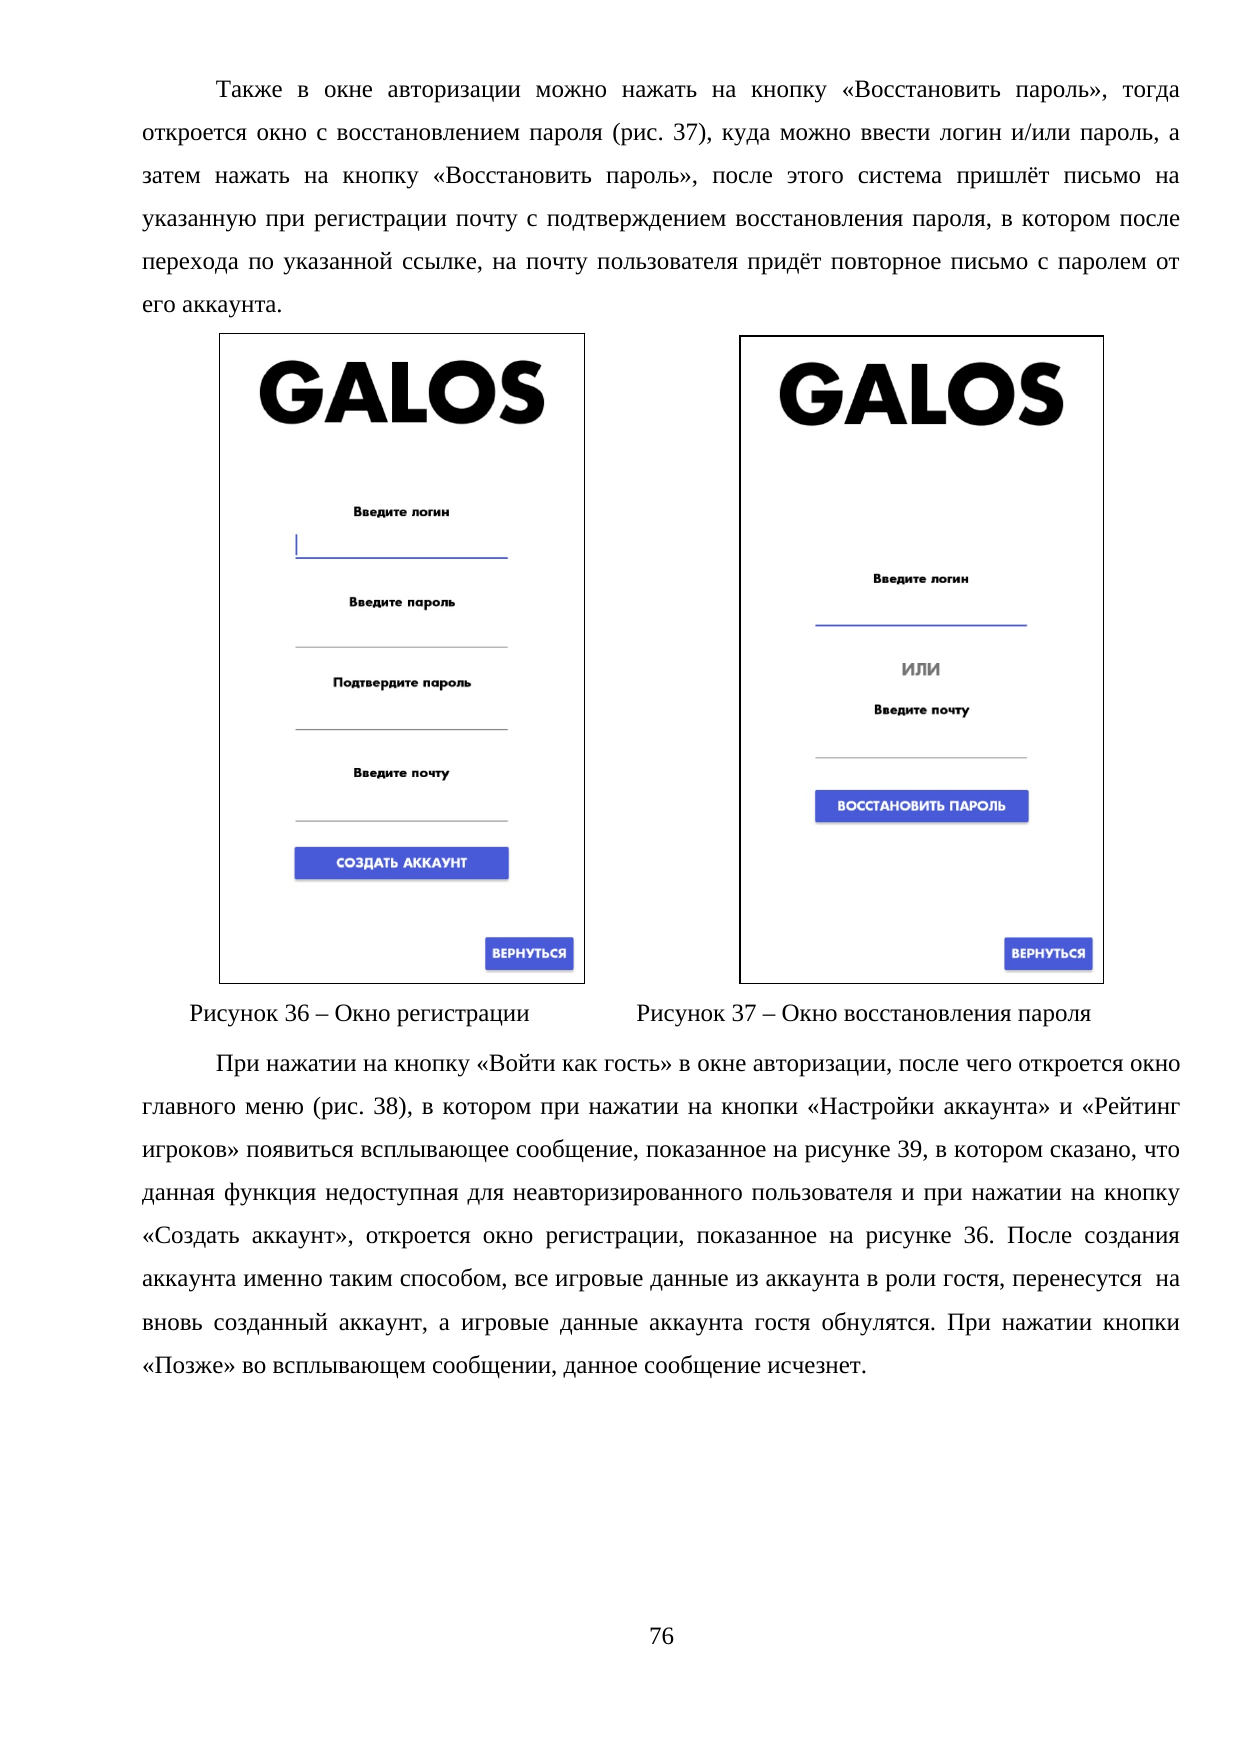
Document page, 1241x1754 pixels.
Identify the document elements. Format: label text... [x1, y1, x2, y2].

picture [741, 337, 1103, 983]
text Также в окне авторизации можно нажать на кнопку «Восстановить пароль», тогда откроется окно с восстановлением пароля (рис. 37), куда можно ввести логин и/или пароль, а затем нажать на кнопку «Восстановить пароль», после этого система пришлёт письмо на указанную при регистрации почту с подтверждением восстановления пароля, в котором после перехода по указанной ссылке, на почту пользователя придёт повторное письмо с паролем от его аккаунта. [142, 74, 1181, 318]
picture [220, 334, 584, 983]
text При нажатии на кнопку «Войти как гость» в окне авторизации, после чего откроется окно главного меню (рис. 38), в котором при нажатии на кнопки «Настройки аккаунта» и «Рейтинг игроков» появиться всплывающее сообщение, показанное на рисунке 39, в котором сказано, что данная функция недоступная для неавторизированного пользователя и при нажатии на кнопку «Создать аккаунт», откроется окно регистрации, показанное на рисунке 36. После создания аккаунта именно таким способом, все игровые данные из аккаунта в роли гостя, перенесутся на вновь созданный аккаунт, а игровые данные аккаунта гостя обнулятся. При нажатии кнопки «Позже» во всплывающем сообщении, данное сообщение исчезнет. [142, 1048, 1181, 1378]
text Рисунок 36 – Окно регистрации Рисунок 37 – Окно восстановления пароля [189, 998, 1181, 1027]
